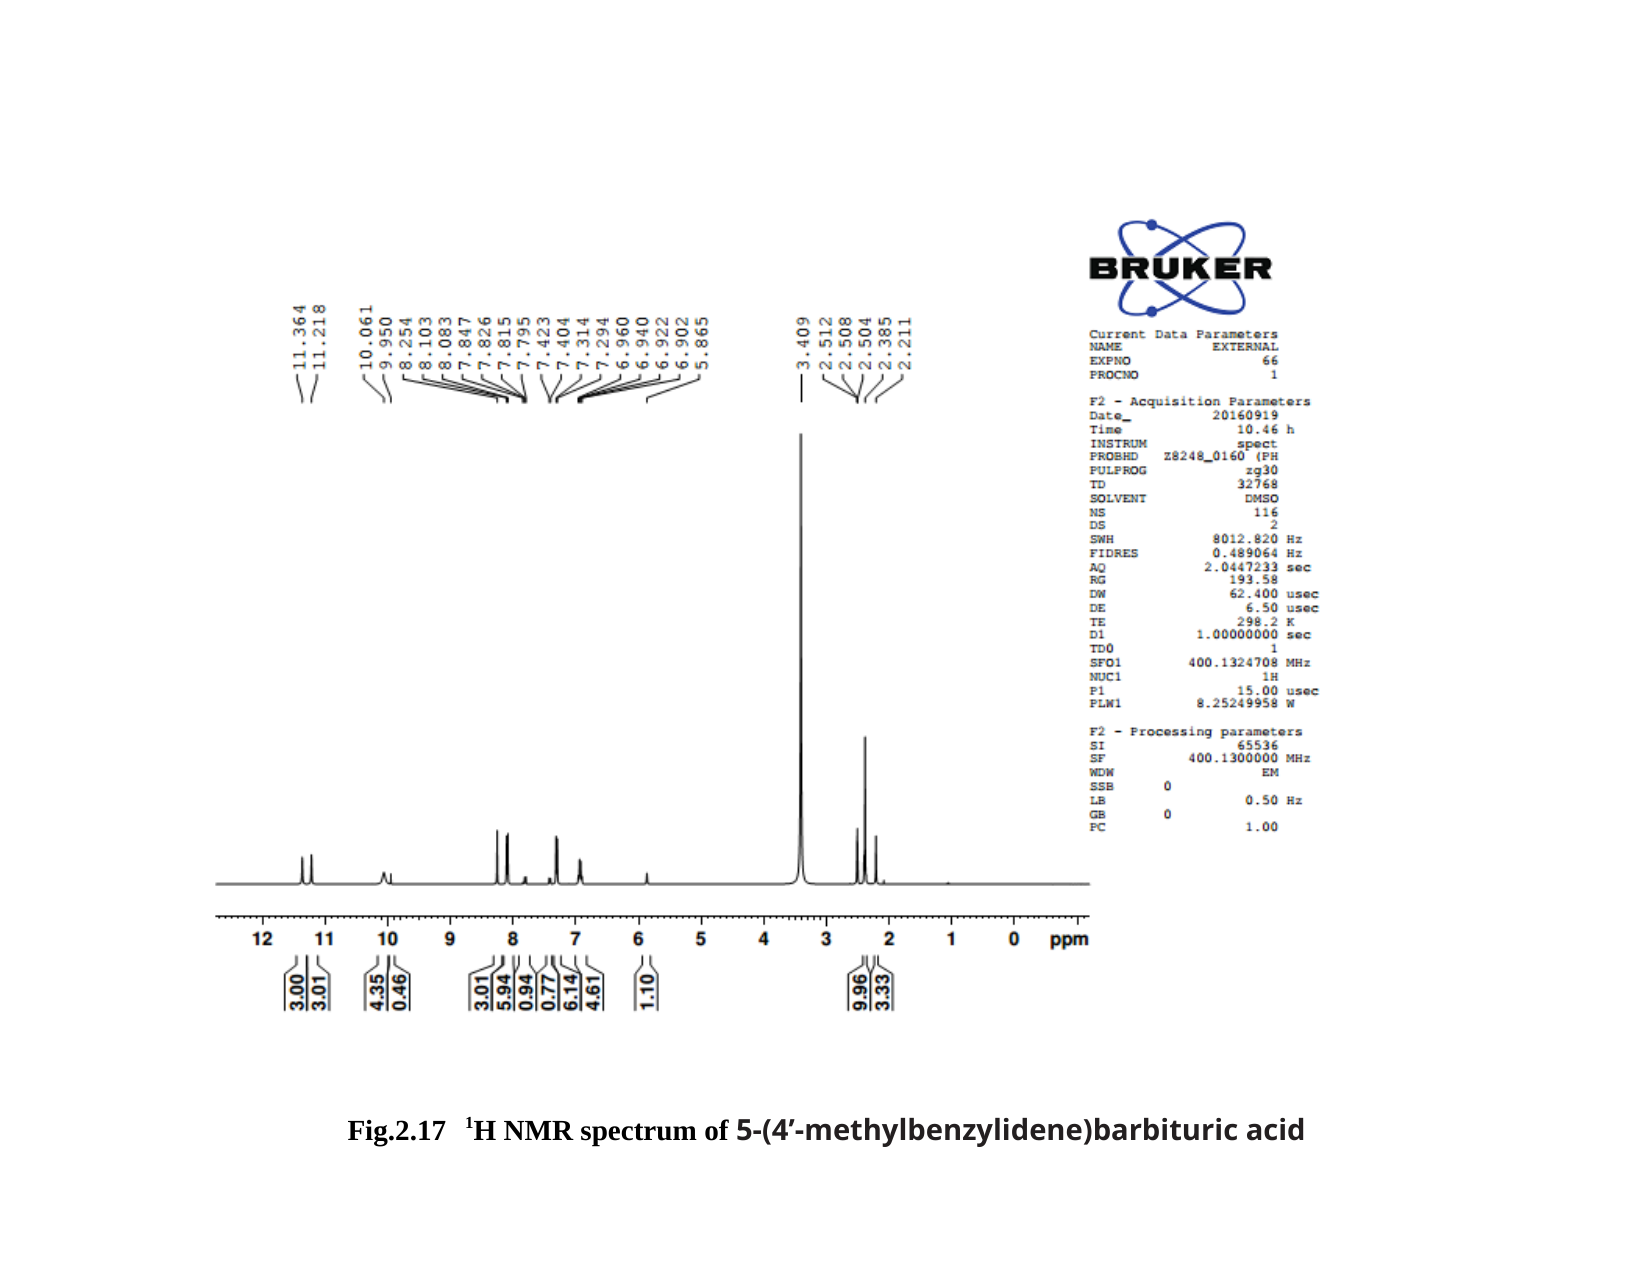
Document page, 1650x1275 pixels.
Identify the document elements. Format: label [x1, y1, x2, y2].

picture [150, 150, 1463, 1041]
